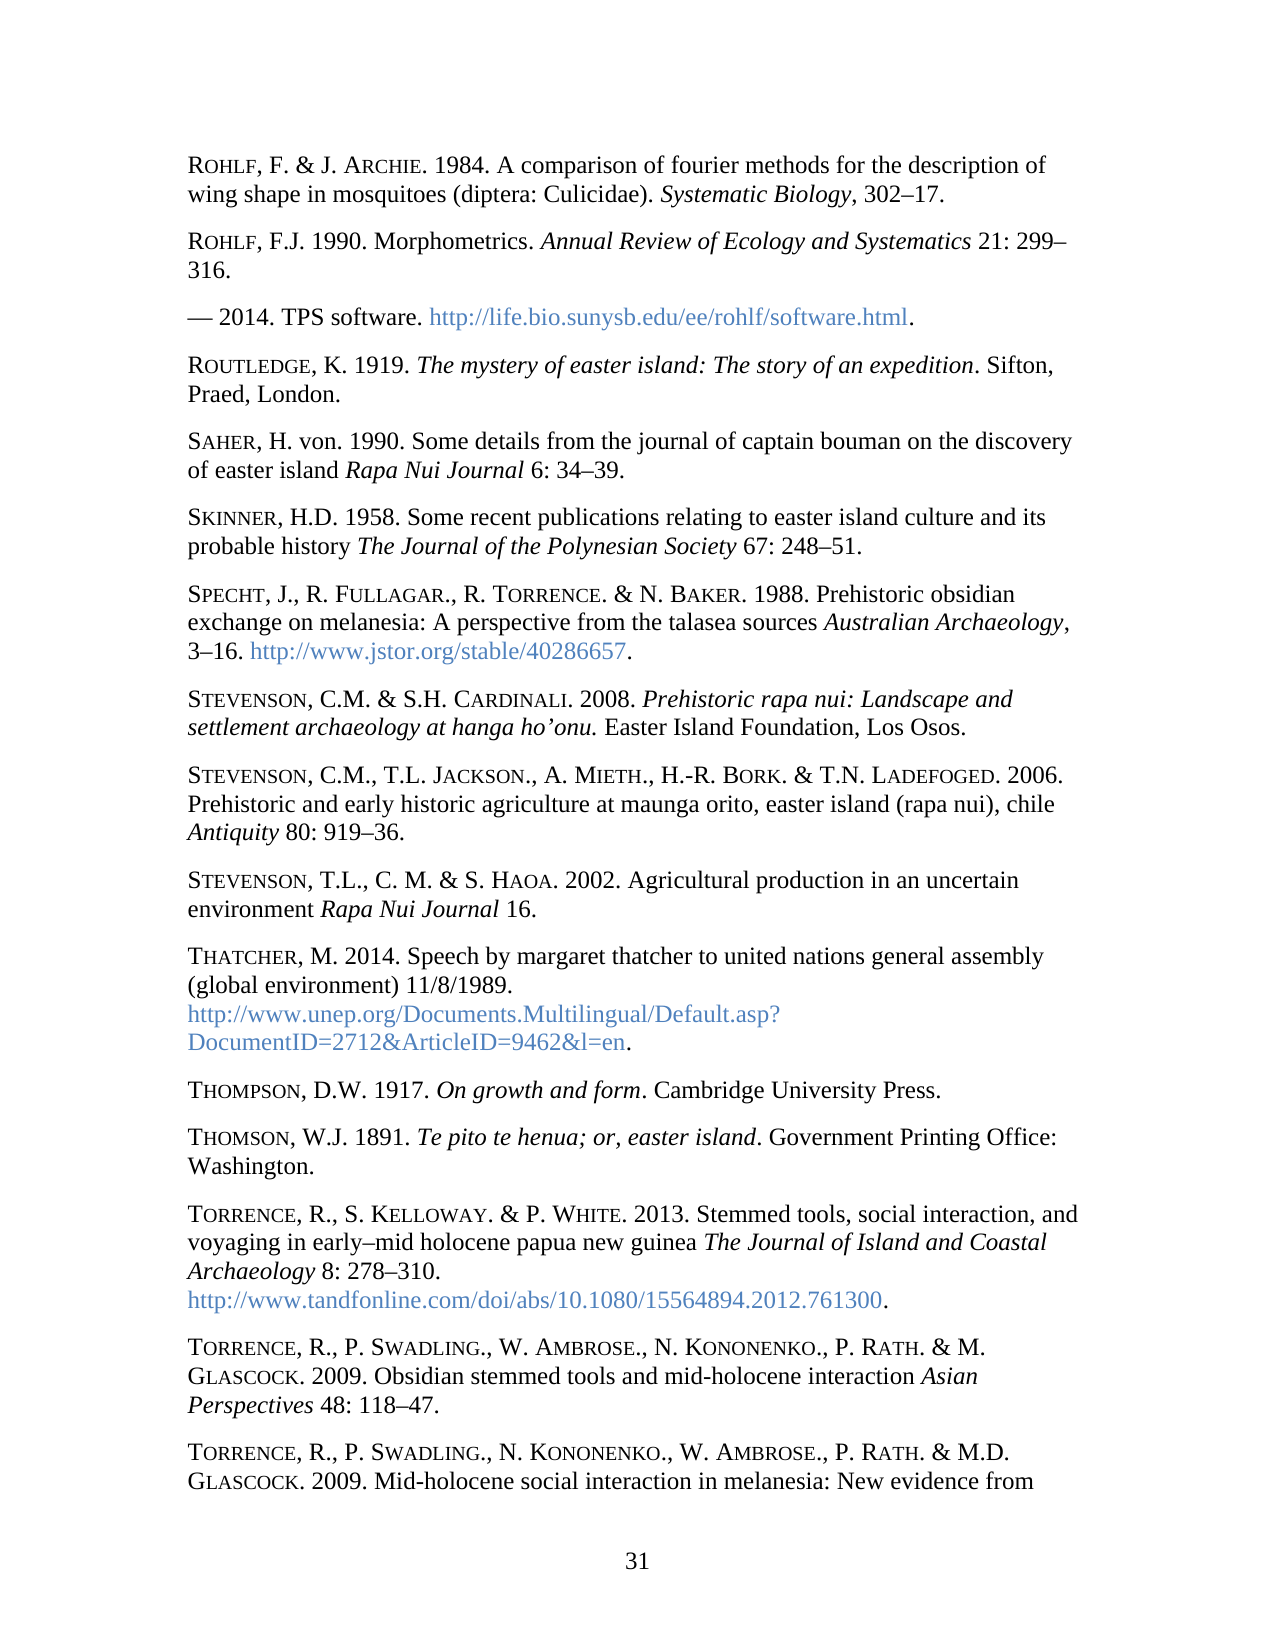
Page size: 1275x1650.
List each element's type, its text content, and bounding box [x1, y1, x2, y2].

text Rohlf, F.J. 1990. Morphometrics. Annual Review of Ecology and Systematics 21: 299–316. [187, 226, 1087, 284]
text Rohlf, F. & J. Archie. 1984. A comparison of fourier methods for the description of wing shape in mosquitoes (diptera: Culicidae). Systematic Biology, 302–17. [187, 150, 1087, 207]
text Specht, J., R. Fullagar., R. Torrence. & N. Baker. 1988. Prehistoric obsidian exchange on melanesia: A perspective from the talasea sources Australian Archaeology, 3–16. http://www.jstor.org/stable/40286657. [187, 579, 1087, 665]
text Thomson, W.J. 1891. Te pito te henua; or, easter island. Government Printing Office: Washington. [187, 1122, 1087, 1180]
text Skinner, H.D. 1958. Some recent publications relating to easter island culture and its probable history The Journal of the Polynesian Society 67: 248–51. [187, 502, 1087, 560]
text Torrence, R., S. Kelloway. & P. White. 2013. Stemmed tools, social interaction, and voyaging in early–mid holocene papua new guinea The Journal of Island and Coastal Archaeology 8: 278–310. http://www.tandfonline.com/doi/abs/10.1080/15564894.2012.761300. [187, 1199, 1087, 1314]
text Stevenson, T.L., C. M. & S. Haoa. 2002. Agricultural production in an uncertain environment Rapa Nui Journal 16. [187, 865, 1087, 922]
text Thatcher, M. 2014. Speech by margaret thatcher to united nations general assembly (global environment) 11/8/1989. http://www.unep.org/Documents.Multilingual/Default.asp?DocumentID=2712&ArticleID=9462&l=en. [187, 941, 1087, 1056]
text Routledge, K. 1919. The mystery of easter island: The story of an expedition. Sifton, Praed, London. [187, 350, 1087, 407]
text Torrence, R., P. Swadling., W. Ambrose., N. Kononenko., P. Rath. & M. Glascock. 2009. Obsidian stemmed tools and mid-holocene interaction Asian Perspectives 48: 118–47. [187, 1332, 1087, 1419]
text Stevenson, C.M. & S.H. Cardinali. 2008. Prehistoric rapa nui: Landscape and settlement archaeology at hanga ho’onu. Easter Island Foundation, Los Osos. [187, 684, 1087, 741]
text Thompson, D.W. 1917. On growth and form. Cambridge University Press. [187, 1075, 1087, 1104]
text — 2014. TPS software. http://life.bio.sunysb.edu/ee/rohlf/software.html. [187, 302, 1087, 331]
text Saher, H. von. 1990. Some details from the journal of captain bouman on the discovery of easter island Rapa Nui Journal 6: 34–39. [187, 426, 1087, 484]
text Stevenson, C.M., T.L. Jackson., A. Mieth., H.-R. Bork. & T.N. Ladefoged. 2006. Prehistoric and early historic agriculture at maunga orito, easter island (rapa nui), chile Antiquity 80: 919–36. [187, 760, 1087, 846]
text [187, 1437, 1087, 1495]
